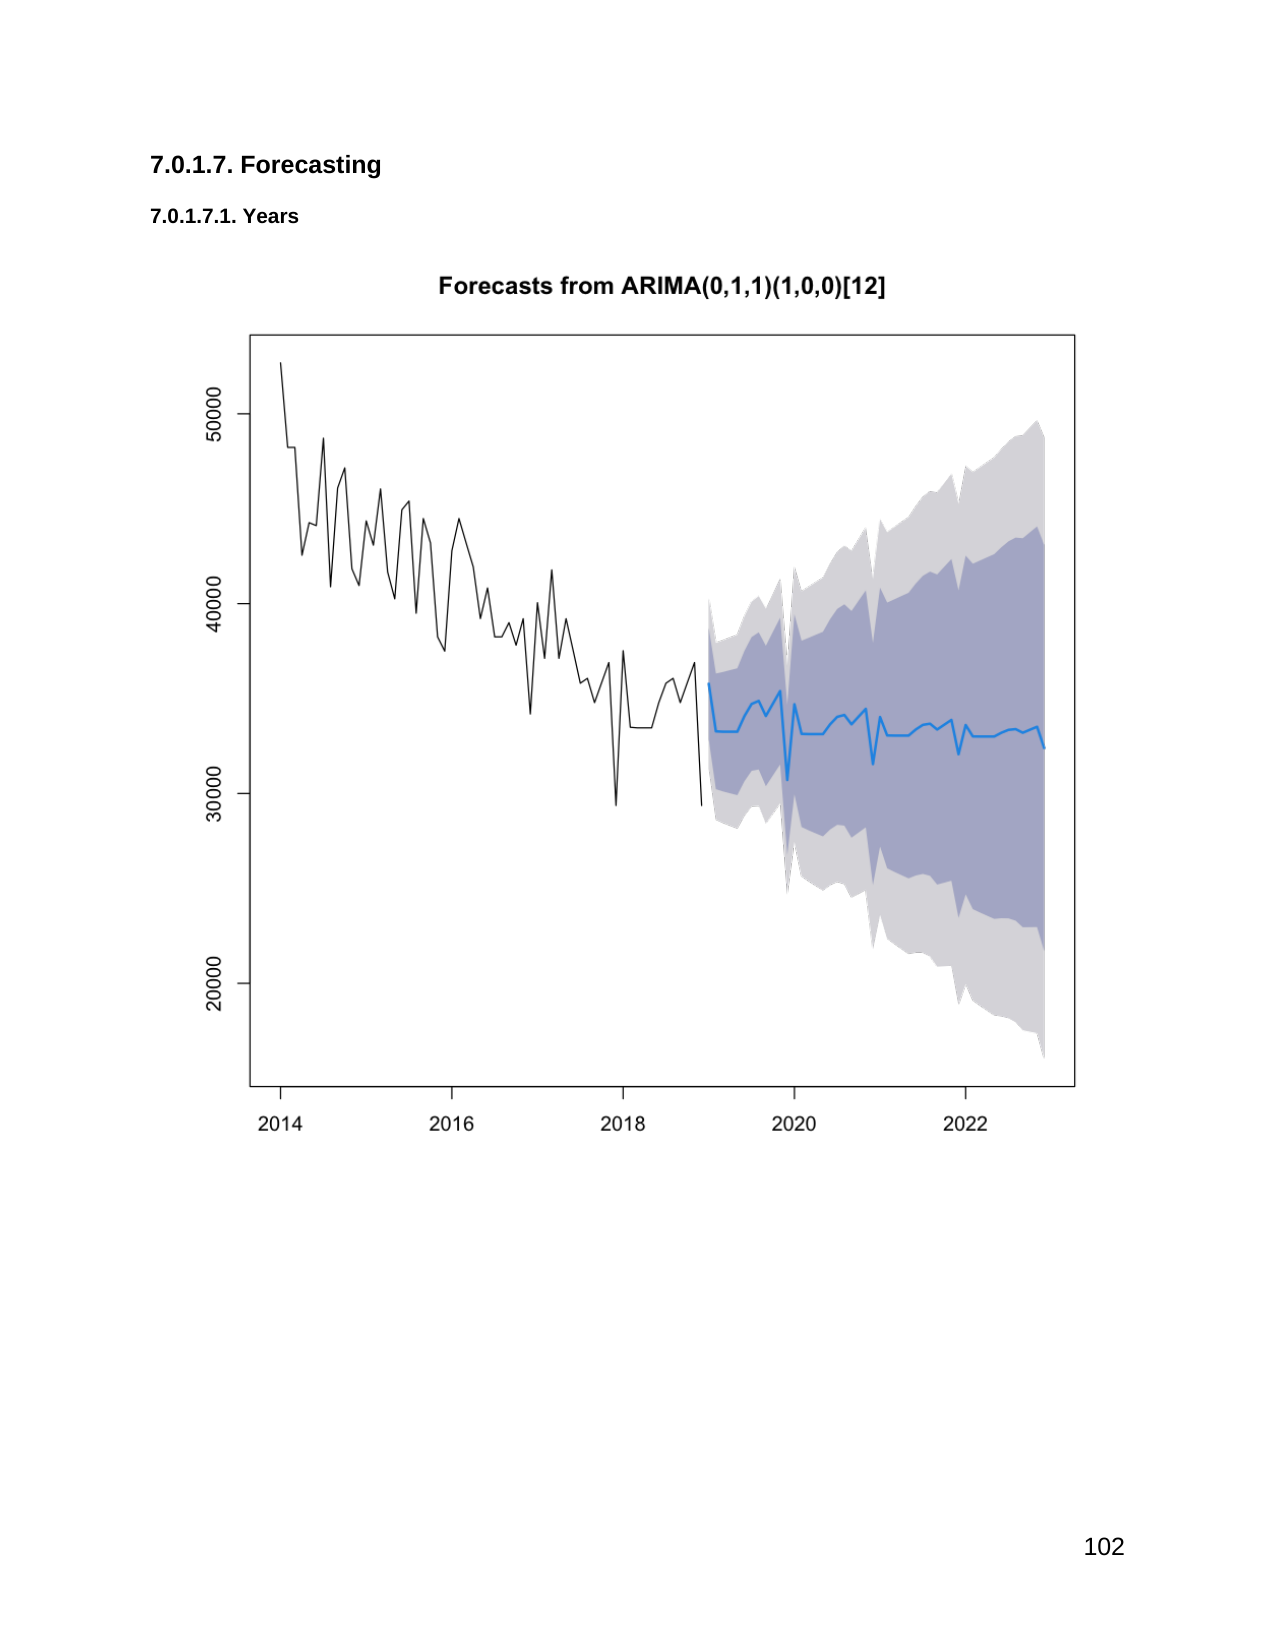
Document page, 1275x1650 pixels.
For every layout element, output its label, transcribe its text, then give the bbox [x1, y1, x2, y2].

subtitle 7.0.1.7.1. Years [150, 204, 1125, 228]
subtitle 7.0.1.7. Forecasting [150, 150, 1125, 179]
picture [150, 236, 1125, 1211]
